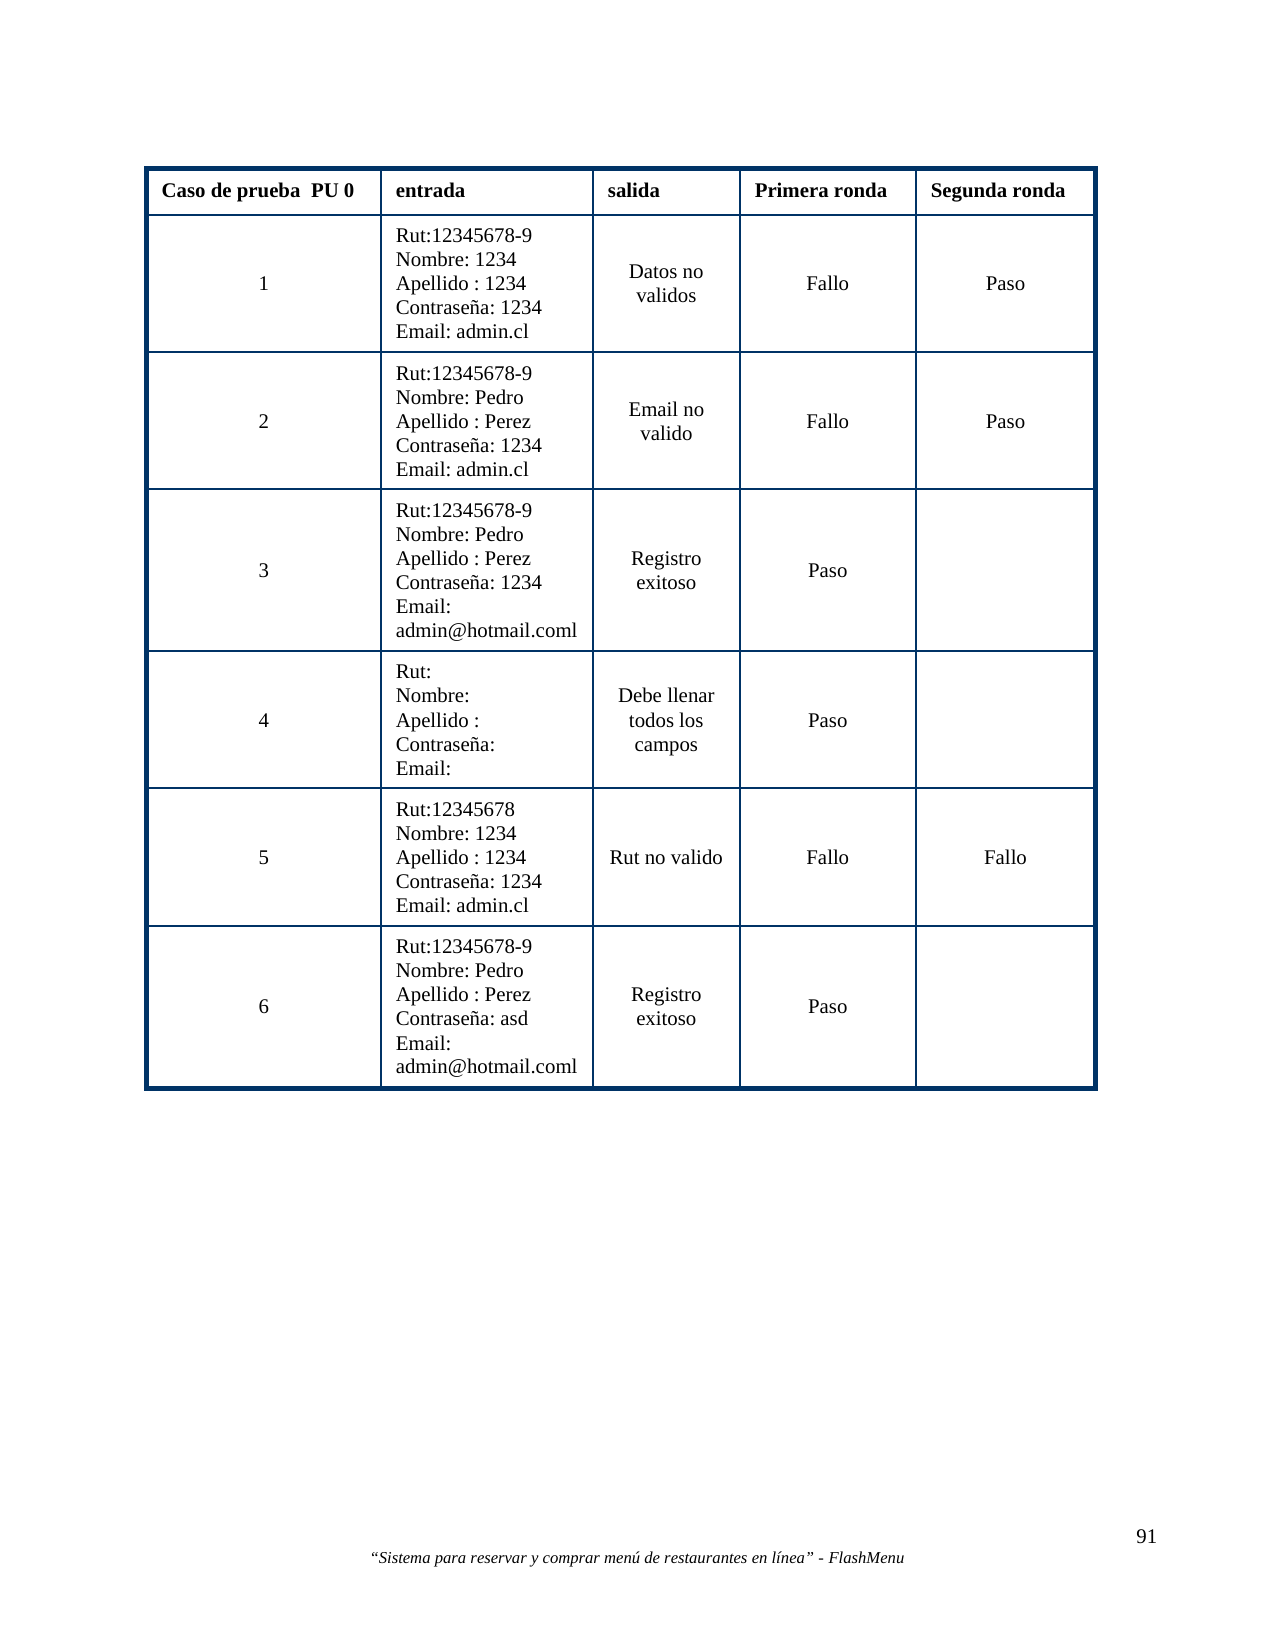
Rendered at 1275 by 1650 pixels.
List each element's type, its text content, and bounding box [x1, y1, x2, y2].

table_cell Rut no valido [594, 789, 739, 924]
table_header Primera ronda [741, 171, 915, 213]
table_cell [917, 652, 1093, 787]
table_cell Rut:12345678-9 Nombre: 1234 Apellido : 1234 Contraseña: 1234 Email: admin.cl [382, 216, 592, 351]
table_cell Rut:12345678-9 Nombre: Pedro Apellido : Perez Contraseña: 1234 Email: admin@hotmail.coml [382, 490, 592, 650]
table_cell Debe llenar todos los campos [594, 652, 739, 787]
table_cell 1 [149, 216, 380, 351]
table_cell 3 [149, 490, 380, 650]
table_cell [917, 927, 1093, 1086]
table_cell Registro exitoso [594, 490, 739, 650]
table_cell Paso [917, 216, 1093, 351]
table_header Segunda ronda [917, 171, 1093, 213]
table_cell [917, 490, 1093, 650]
table_cell Fallo [741, 353, 915, 488]
table_cell 5 [149, 789, 380, 924]
table_cell Email no valido [594, 353, 739, 488]
table_cell Paso [741, 490, 915, 650]
table_cell Fallo [917, 789, 1093, 924]
table_cell Paso [741, 927, 915, 1086]
table_cell Fallo [741, 789, 915, 924]
table_cell Fallo [741, 216, 915, 351]
table_header entrada [382, 171, 592, 213]
table_header Caso de prueba PU 0 [149, 171, 380, 213]
table_cell Registro exitoso [594, 927, 739, 1086]
table_header salida [594, 171, 739, 213]
table_cell Paso [741, 652, 915, 787]
table_cell Rut:12345678 Nombre: 1234 Apellido : 1234 Contraseña: 1234 Email: admin.cl [382, 789, 592, 924]
table_cell 6 [149, 927, 380, 1086]
table_cell Rut:12345678-9 Nombre: Pedro Apellido : Perez Contraseña: 1234 Email: admin.cl [382, 353, 592, 488]
table_cell Datos no validos [594, 216, 739, 351]
table_cell Rut: Nombre: Apellido : Contraseña: Email: [382, 652, 592, 787]
table_cell 4 [149, 652, 380, 787]
table_cell Paso [917, 353, 1093, 488]
table_cell 2 [149, 353, 380, 488]
table_cell Rut:12345678-9 Nombre: Pedro Apellido : Perez Contraseña: asd Email: admin@hotmail.coml [382, 927, 592, 1086]
